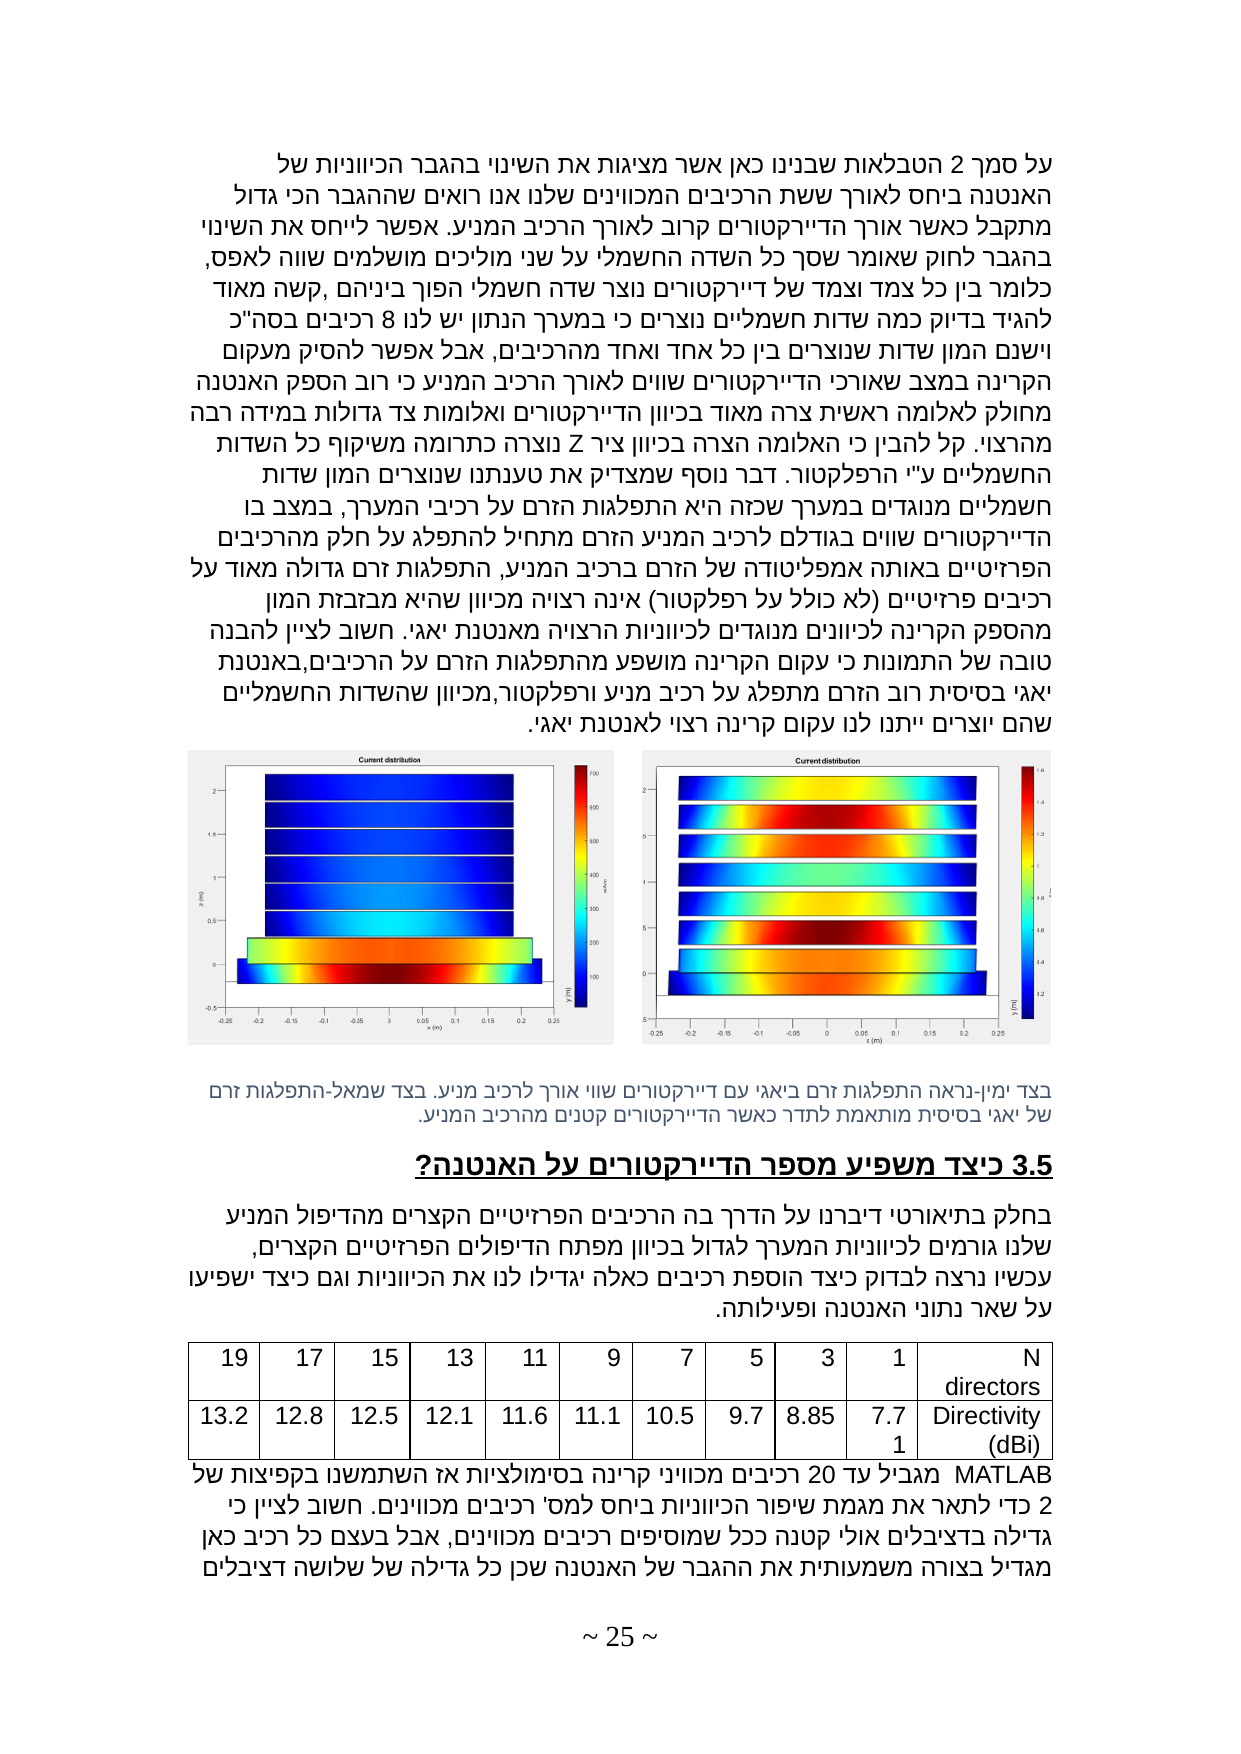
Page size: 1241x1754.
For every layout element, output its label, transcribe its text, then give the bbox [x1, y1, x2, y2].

table_cell 9.7 [706, 1401, 774, 1459]
text 3.5 כיצד משפיע מספר הדיירקטורים על האנטנה? [187, 1148, 1053, 1182]
text בחלק בתיאורטי דיברנו על הדרך בה הרכיבים הפרזיטיים הקצרים מהדיפול המניע שלנו גורמים לכיווניות המערך לגדול בכיוון מפתח הדיפולים הפרזיטיים הקצרים, עכשיו נרצה לבדוק כיצד הוספת רכיבים כאלה יגדילו לנו את הכיווניות וגם כיצד ישפיעו על שאר נתוני האנטנה ופעילותה. [187, 1201, 1053, 1323]
table_cell 8.85 [776, 1401, 846, 1459]
table_header 13 [411, 1343, 485, 1400]
table_cell 13.2 [189, 1401, 259, 1459]
table_cell Directivity (dBi) [918, 1401, 1052, 1459]
table_cell 11.1 [560, 1401, 632, 1459]
table_header 3 [776, 1343, 846, 1400]
table_header 7 [633, 1343, 705, 1400]
table_cell 10.5 [633, 1401, 705, 1459]
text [187, 1460, 1053, 1582]
table_cell 12.5 [335, 1401, 409, 1459]
text על סמך 2 הטבלאות שבנינו כאן אשר מציגות את השינוי בהגבר הכיווניות של האנטנה ביחס לאורך ששת הרכיבים המכווינים שלנו אנו רואים שההגבר הכי גדול מתקבל כאשר אורך הדיירקטורים קרוב לאורך הרכיב המניע. אפשר לייחס את השינוי בהגבר לחוק שאומר שסך כל השדה החשמלי על שני מוליכים מושלמים שווה לאפס, כלומר בין כל צמד וצמד של דיירקטורים נוצר שדה חשמלי הפוך ביניהם ,קשה מאוד להגיד בדיוק כמה שדות חשמליים נוצרים כי במערך הנתון יש לנו 8 רכיבים בסה"כ וישנם המון שדות שנוצרים בין כל אחד ואחד מהרכיבים, אבל אפשר להסיק מעקום הקרינה במצב שאורכי הדיירקטורים שווים לאורך הרכיב המניע כי רוב הספק האנטנה מחולק לאלומה ראשית צרה מאוד בכיוון הדיירקטורים ואלומות צד גדולות במידה רבה מהרצוי. קל להבין כי האלומה הצרה בכיוון ציר Z נוצרה כתרומה משיקוף כל השדות החשמליים ע"י הרפלקטור. דבר נוסף שמצדיק את טענתנו שנוצרים המון שדות חשמליים מנוגדים במערך שכזה היא התפלגות הזרם על רכיבי המערך, במצב בו הדיירקטורים שווים בגודלם לרכיב המניע הזרם מתחיל להתפלג על חלק מהרכיבים הפרזיטיים באותה אמפליטודה של הזרם ברכיב המניע, התפלגות זרם גדולה מאוד על רכיבים פרזיטיים (לא כולל על רפלקטור) אינה רצויה מכיוון שהיא מבזבזת המון מהספק הקרינה לכיוונים מנוגדים לכיווניות הרצויה מאנטנת יאגי. חשוב לציין להבנה טובה של התמונות כי עקום הקרינה מושפע מהתפלגות הזרם על הרכיבים,באנטנת יאגי בסיסית רוב הזרם מתפלג על רכיב מניע ורפלקטור,מכיוון שהשדות החשמליים שהם יוצרים ייתנו לנו עקום קרינה רצוי לאנטנת יאגי. [187, 150, 1053, 739]
table_header 9 [560, 1343, 632, 1400]
picture [187, 739, 1053, 1061]
text בצד ימין-נראה התפלגות זרם ביאגי עם דיירקטורים שווי אורך לרכיב מניע. בצד שמאל-התפלגות זרם של יאגי בסיסית מותאמת לתדר כאשר הדיירקטורים קטנים מהרכיב המניע. [187, 1079, 1053, 1127]
table_header 15 [335, 1343, 409, 1400]
table_cell 12.8 [260, 1401, 334, 1459]
table_cell 12.1 [411, 1401, 485, 1459]
table_header N directors [918, 1343, 1052, 1400]
table_cell 11.6 [486, 1401, 559, 1459]
table_header 17 [260, 1343, 334, 1400]
table_header 19 [189, 1343, 259, 1400]
table_header 5 [706, 1343, 774, 1400]
table_header 1 [847, 1343, 917, 1400]
table_cell 7.71 [847, 1401, 917, 1459]
table_header 11 [486, 1343, 559, 1400]
